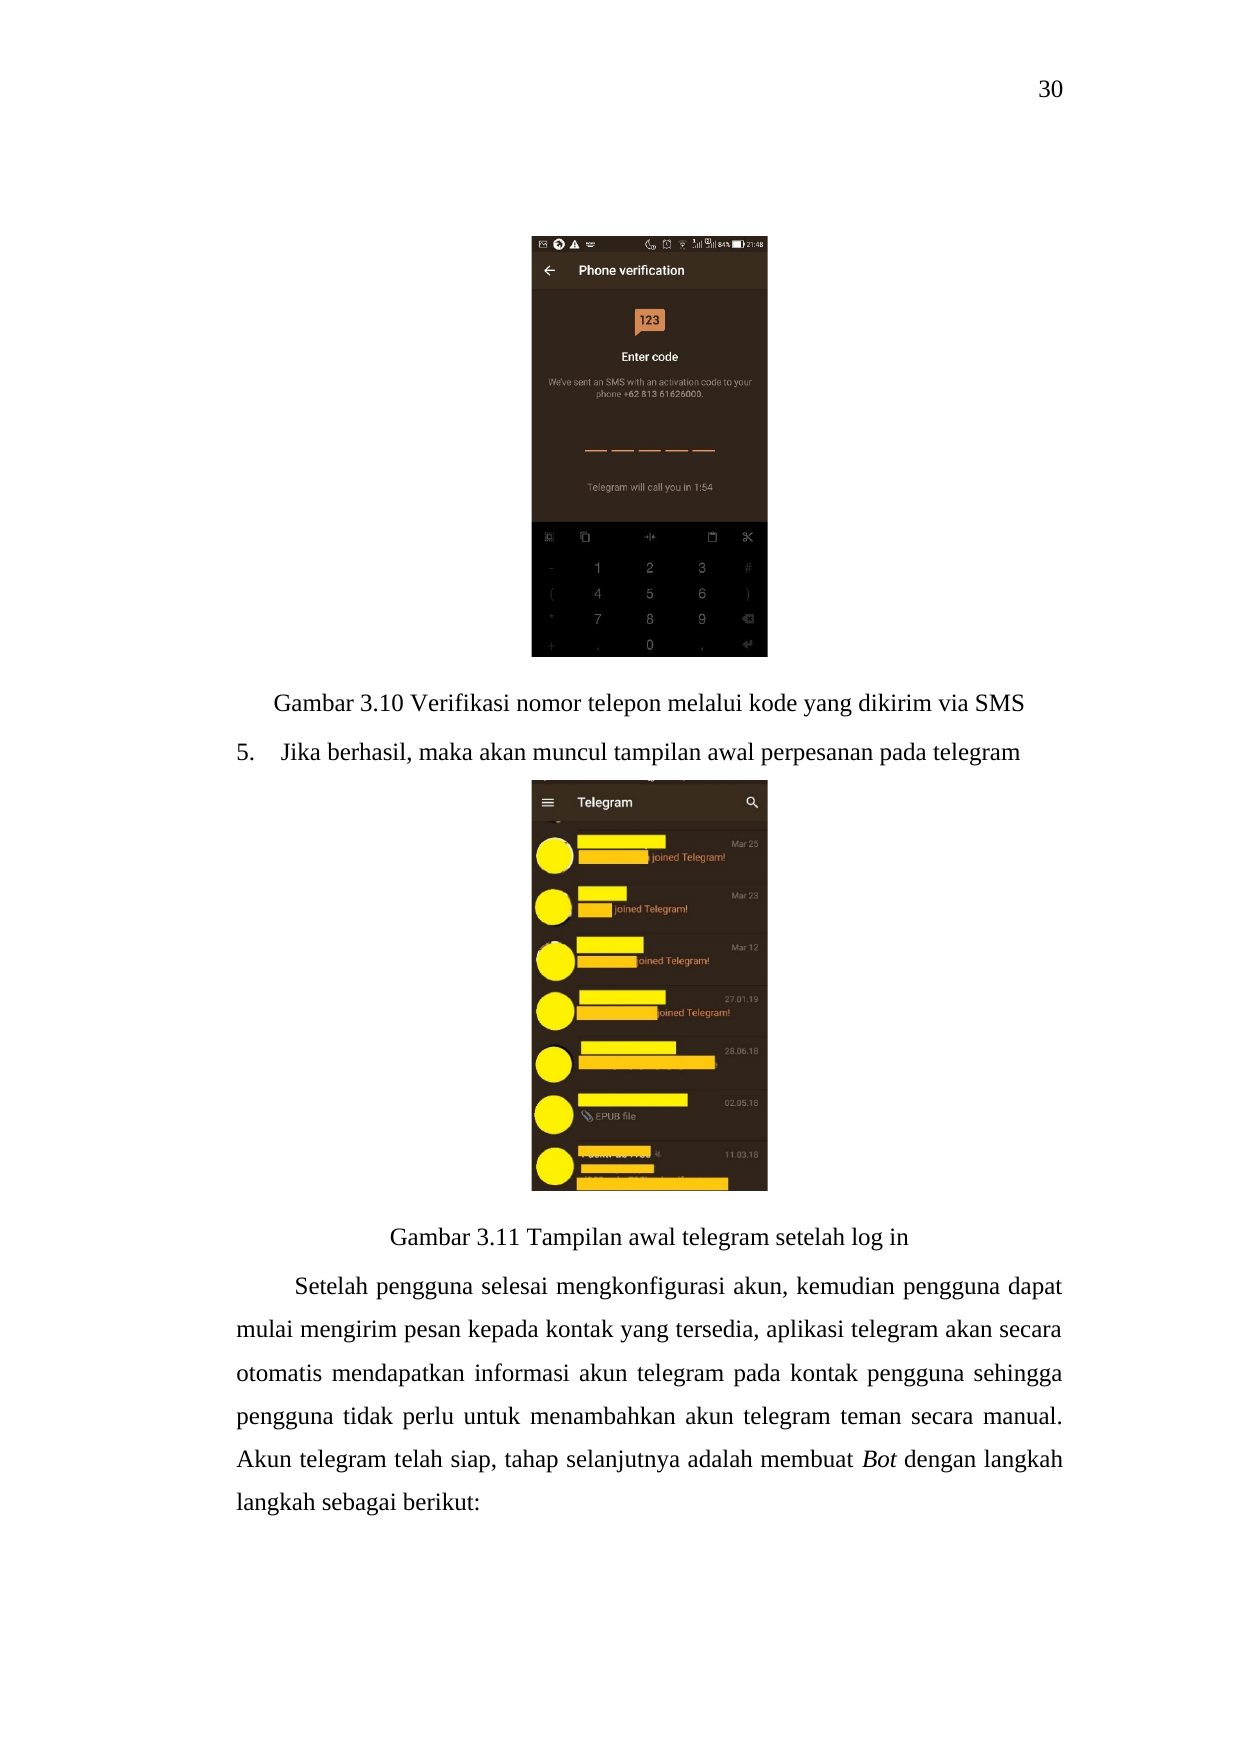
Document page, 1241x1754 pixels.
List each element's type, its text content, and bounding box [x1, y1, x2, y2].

picture [531, 236, 768, 657]
list Jika berhasil, maka akan muncul tampilan awal perpesanan pada telegram [236, 737, 1063, 766]
picture [531, 780, 768, 1191]
text Setelah pengguna selesai mengkonfigurasi akun, kemudian pengguna dapat mulai mengirim pesan kepada kontak yang tersedia, aplikasi telegram akan secara otomatis mendapatkan informasi akun telegram pada kontak pengguna sehingga pengguna tidak perlu untuk menambahkan akun telegram teman secara manual. Akun telegram telah siap, tahap selanjutnya adalah membuat Bot dengan langkah langkah sebagai berikut: [236, 1271, 1063, 1516]
